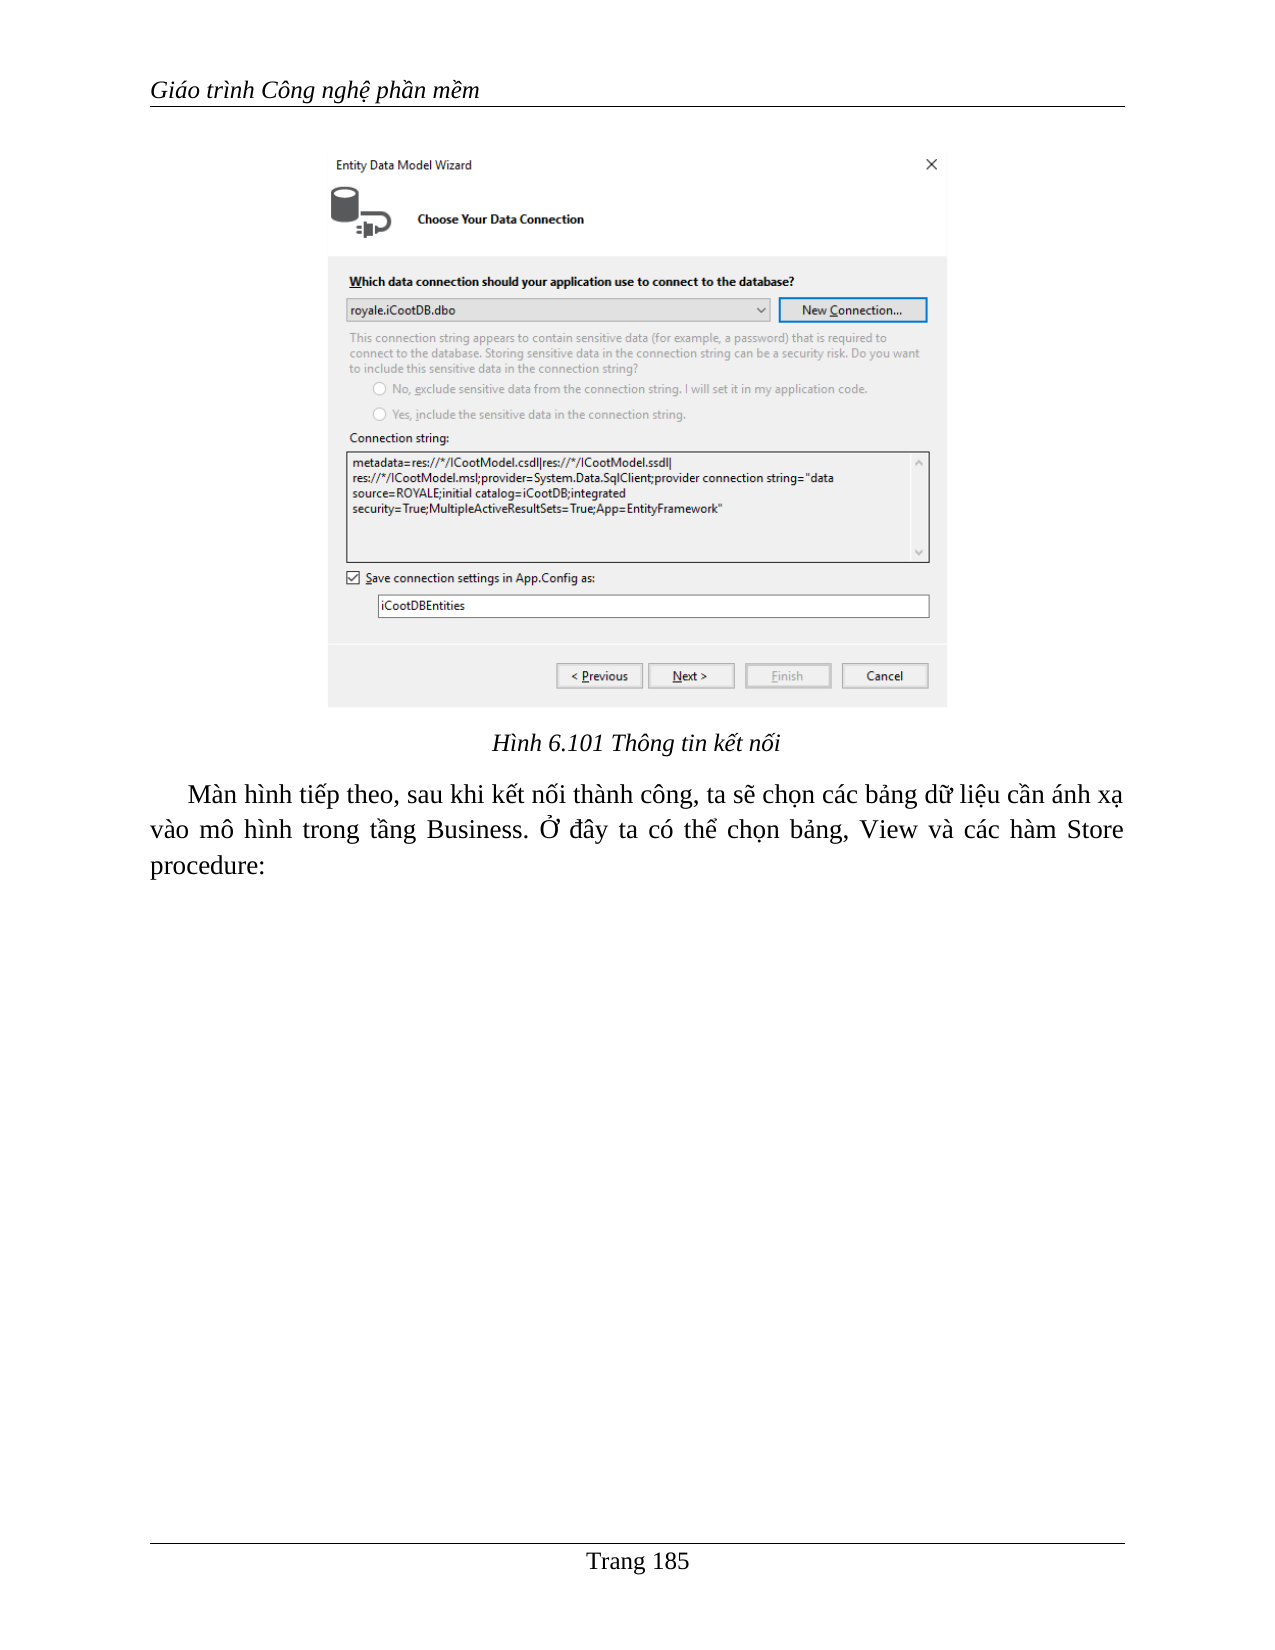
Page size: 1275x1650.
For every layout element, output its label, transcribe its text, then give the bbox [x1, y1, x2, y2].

text Màn hình tiếp theo, sau khi kết nối thành công, ta sẽ chọn các bảng dữ liệu cần ánh xạ vào mô hình trong tầng Business. Ở đây ta có thể chọn bảng, View và các hàm Store procedure: [150, 778, 1125, 880]
picture [327, 150, 948, 708]
